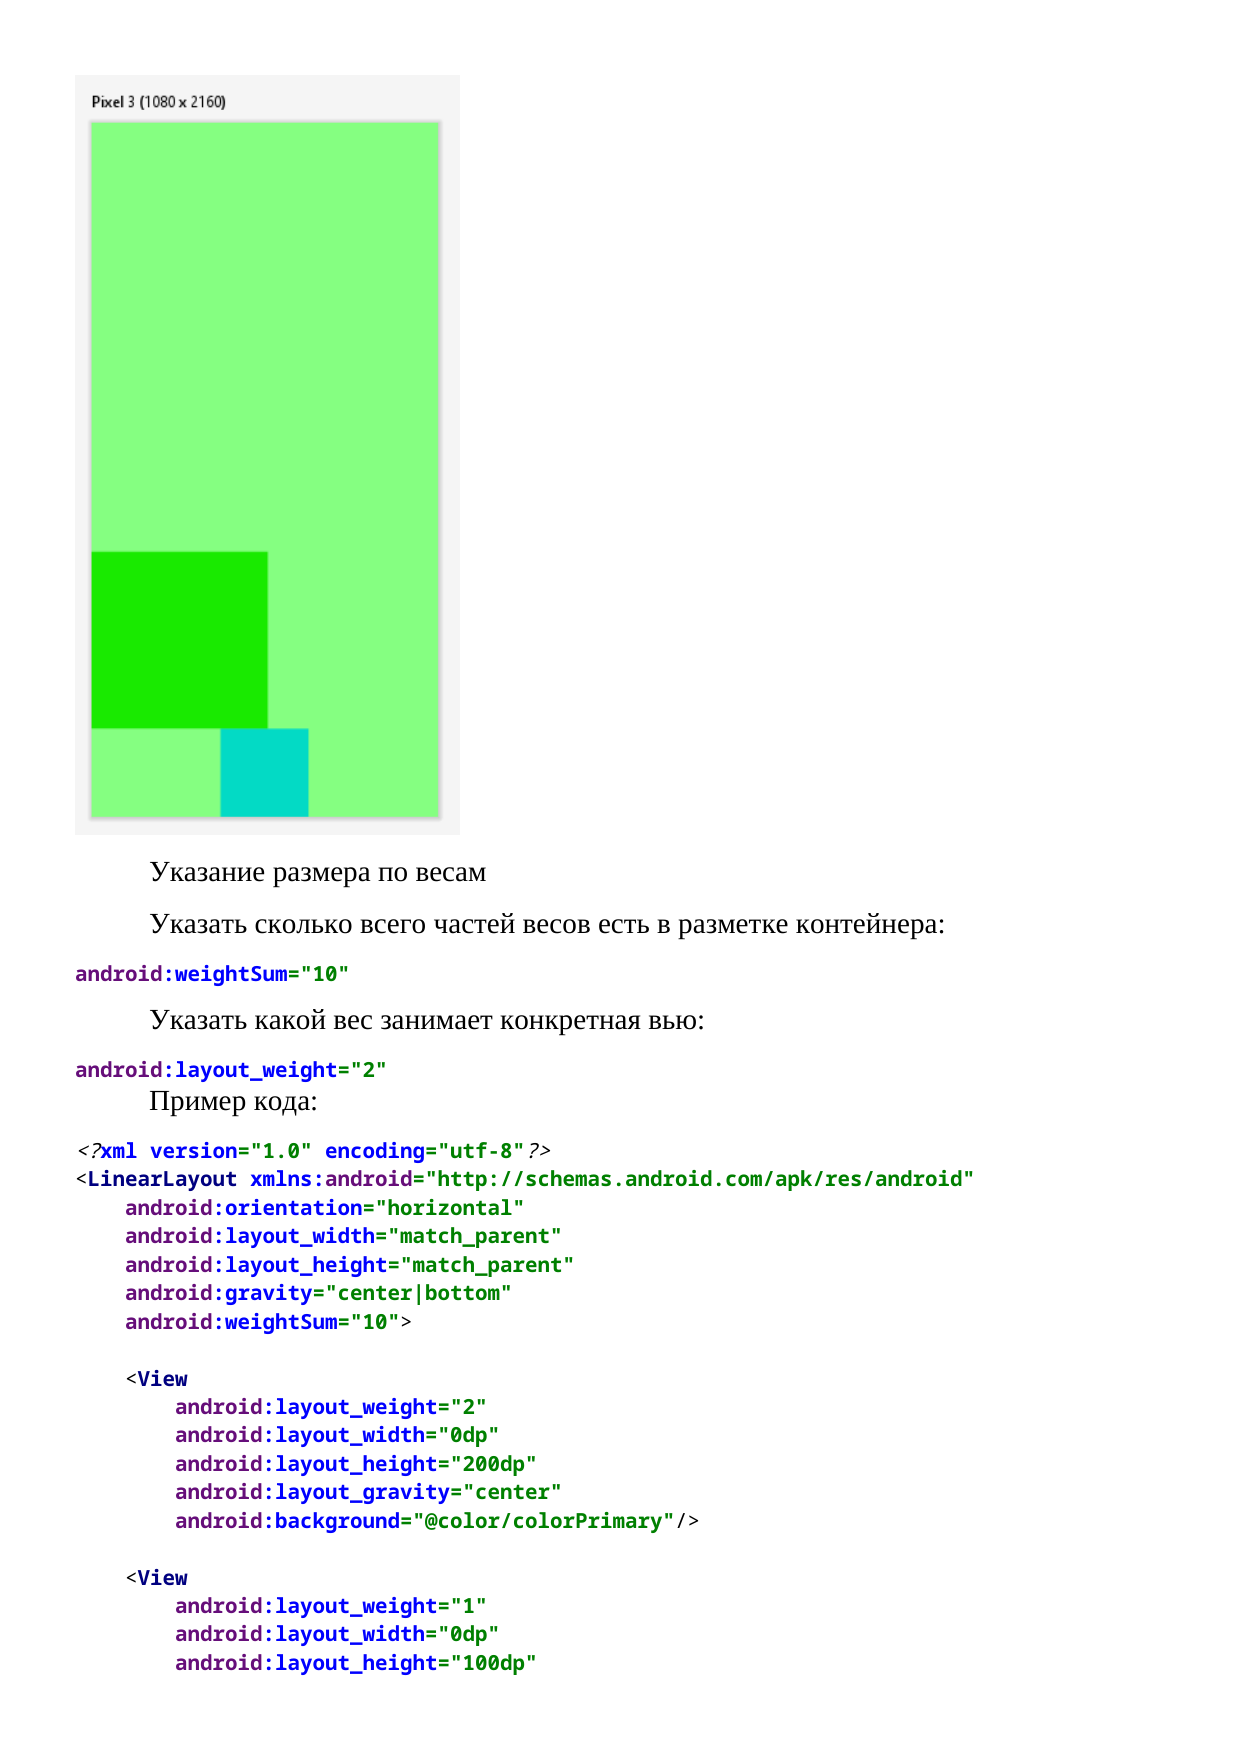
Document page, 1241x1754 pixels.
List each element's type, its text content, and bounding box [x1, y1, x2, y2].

text Указать какой вес занимает конкретная вью: [75, 1002, 1165, 1036]
text android:layout_weight="2" [75, 1055, 1165, 1083]
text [75, 1136, 1165, 1676]
text Указание размера по весам [75, 854, 1165, 887]
text Указать сколько всего частей весов есть в разметке контейнера: [75, 907, 1165, 940]
picture [75, 75, 460, 835]
text Пример кода: [75, 1083, 1165, 1117]
text android:weightSum="10" [75, 959, 1165, 988]
